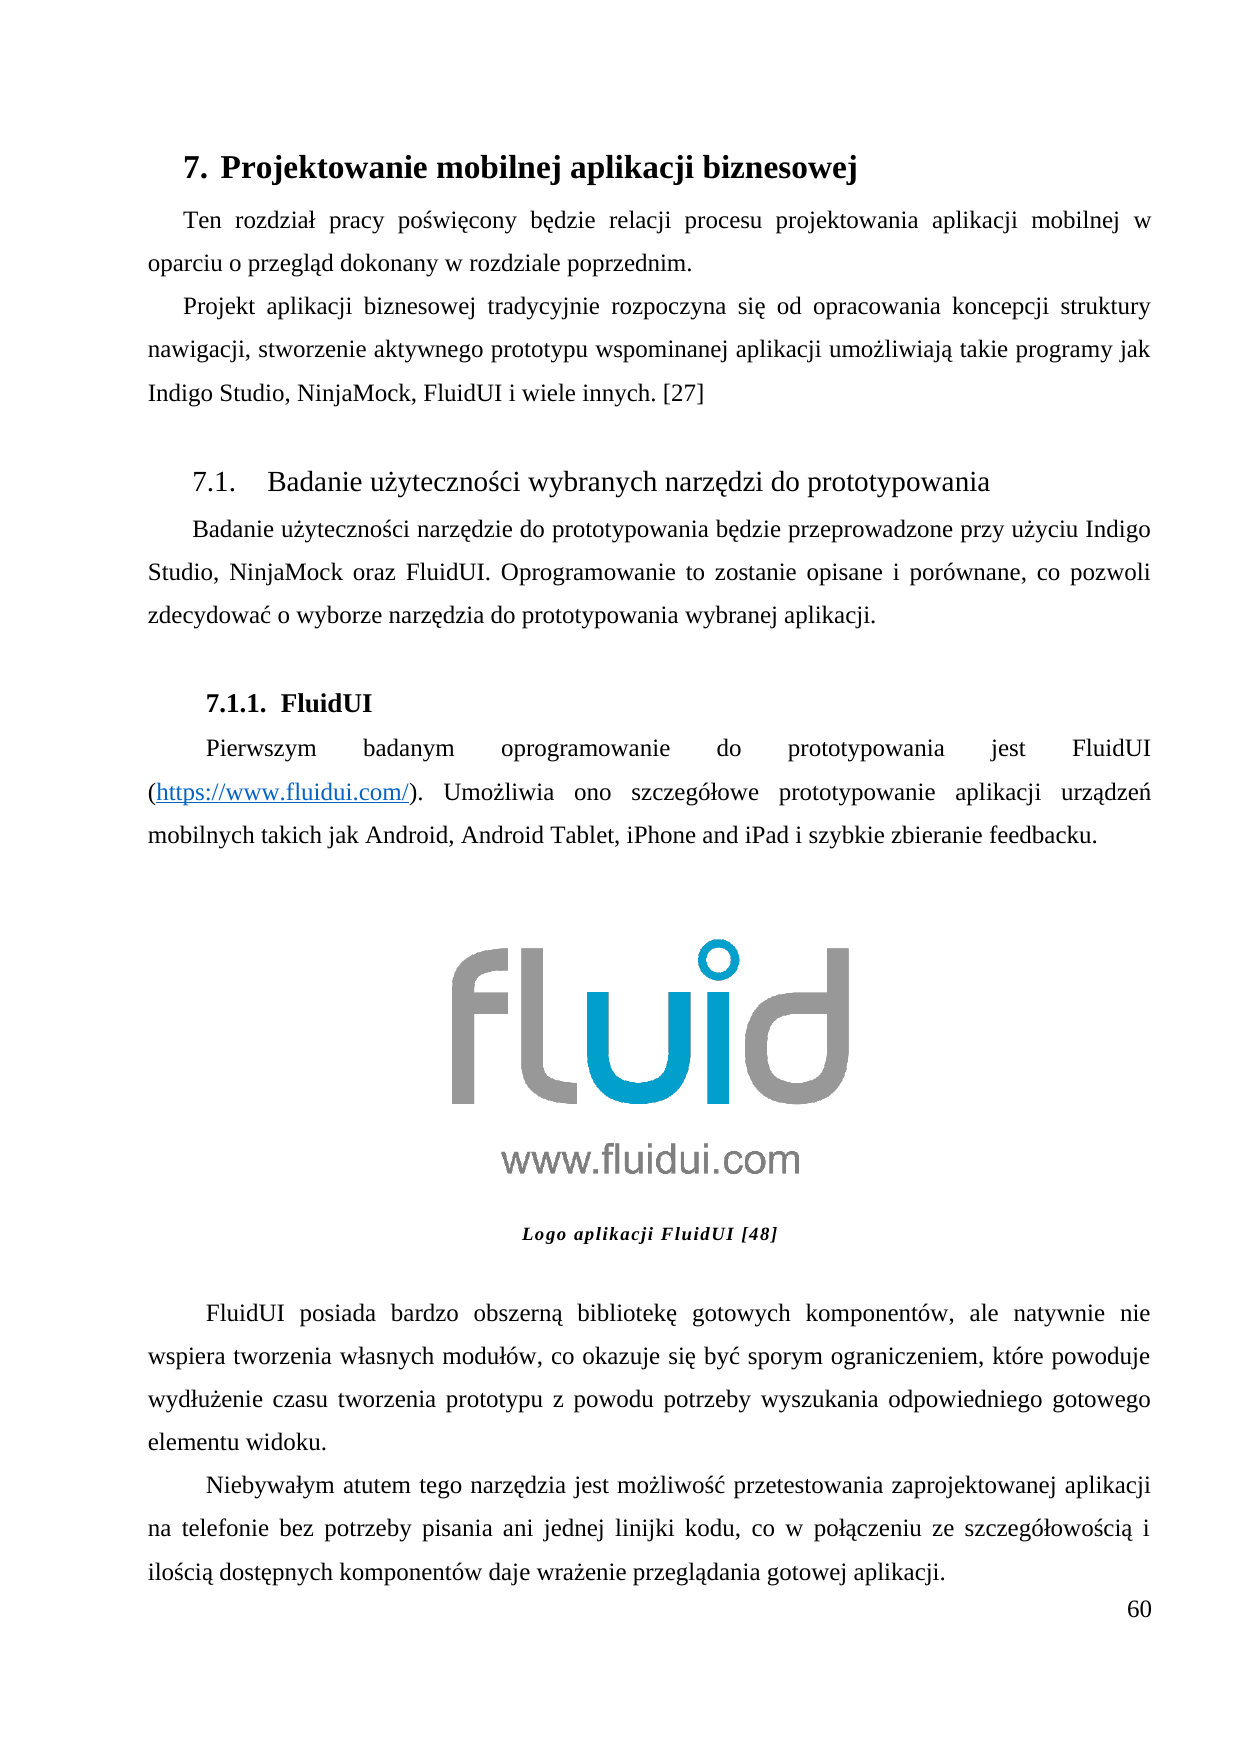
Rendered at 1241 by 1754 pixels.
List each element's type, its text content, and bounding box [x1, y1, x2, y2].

subtitle Projektowanie mobilnej aplikacji biznesowej [183, 148, 1152, 186]
text Niebywałym atutem tego narzędzia jest możliwość przetestowania zaprojektowanej aplikacji na telefonie bez potrzeby pisania ani jednej linijki kodu, co w połączeniu ze szczegółowością i ilością dostępnych komponentów daje wrażenie przeglądania gotowej aplikacji. [148, 1470, 1152, 1585]
text Ten rozdział pracy poświęcony będzie relacji procesu projektowania aplikacji mobilnej w oparciu o przegląd dokonany w rozdziale poprzednim. [148, 205, 1152, 277]
text Badanie użyteczności narzędzie do prototypowania będzie przeprowadzone przy użyciu Indigo Studio, NinjaMock oraz FluidUI. Oprogramowanie to zostanie opisane i porównane, co pozwoli zdecydować o wyborze narzędzia do prototypowania wybranej aplikacji. [148, 514, 1152, 629]
text FluidUI posiada bardzo obszerną bibliotekę gotowych komponentów, ale natywnie nie wspiera tworzenia własnych modułów, co okazuje się być sporym ograniczeniem, które powoduje wydłużenie czasu tworzenia prototypu z powodu potrzeby wyszukania odpowiedniego gotowego elementu widoku. [148, 1298, 1152, 1456]
picture [412, 906, 887, 1209]
text Pierwszym badanym oprogramowanie do prototypowania jest FluidUI (https://www.fluidui.com/). Umożliwia ono szczegółowe prototypowanie aplikacji urządzeń mobilnych takich jak Android, Android Tablet, iPhone and iPad i szybkie zbieranie feedbacku. [148, 733, 1152, 848]
text Projekt aplikacji biznesowej tradycyjnie rozpoczyna się od opracowania koncepcji struktury nawigacji, stworzenie aktywnego prototypu wspominanej aplikacji umożliwiają takie programy jak Indigo Studio, NinjaMock, FluidUI i wiele innych. [27] [148, 291, 1152, 406]
subtitle Logo aplikacji FluidUI [48] [148, 1222, 1152, 1244]
subtitle FluidUI [206, 687, 1152, 718]
subtitle Badanie użyteczności wybranych narzędzi do prototypowania [192, 464, 1152, 497]
